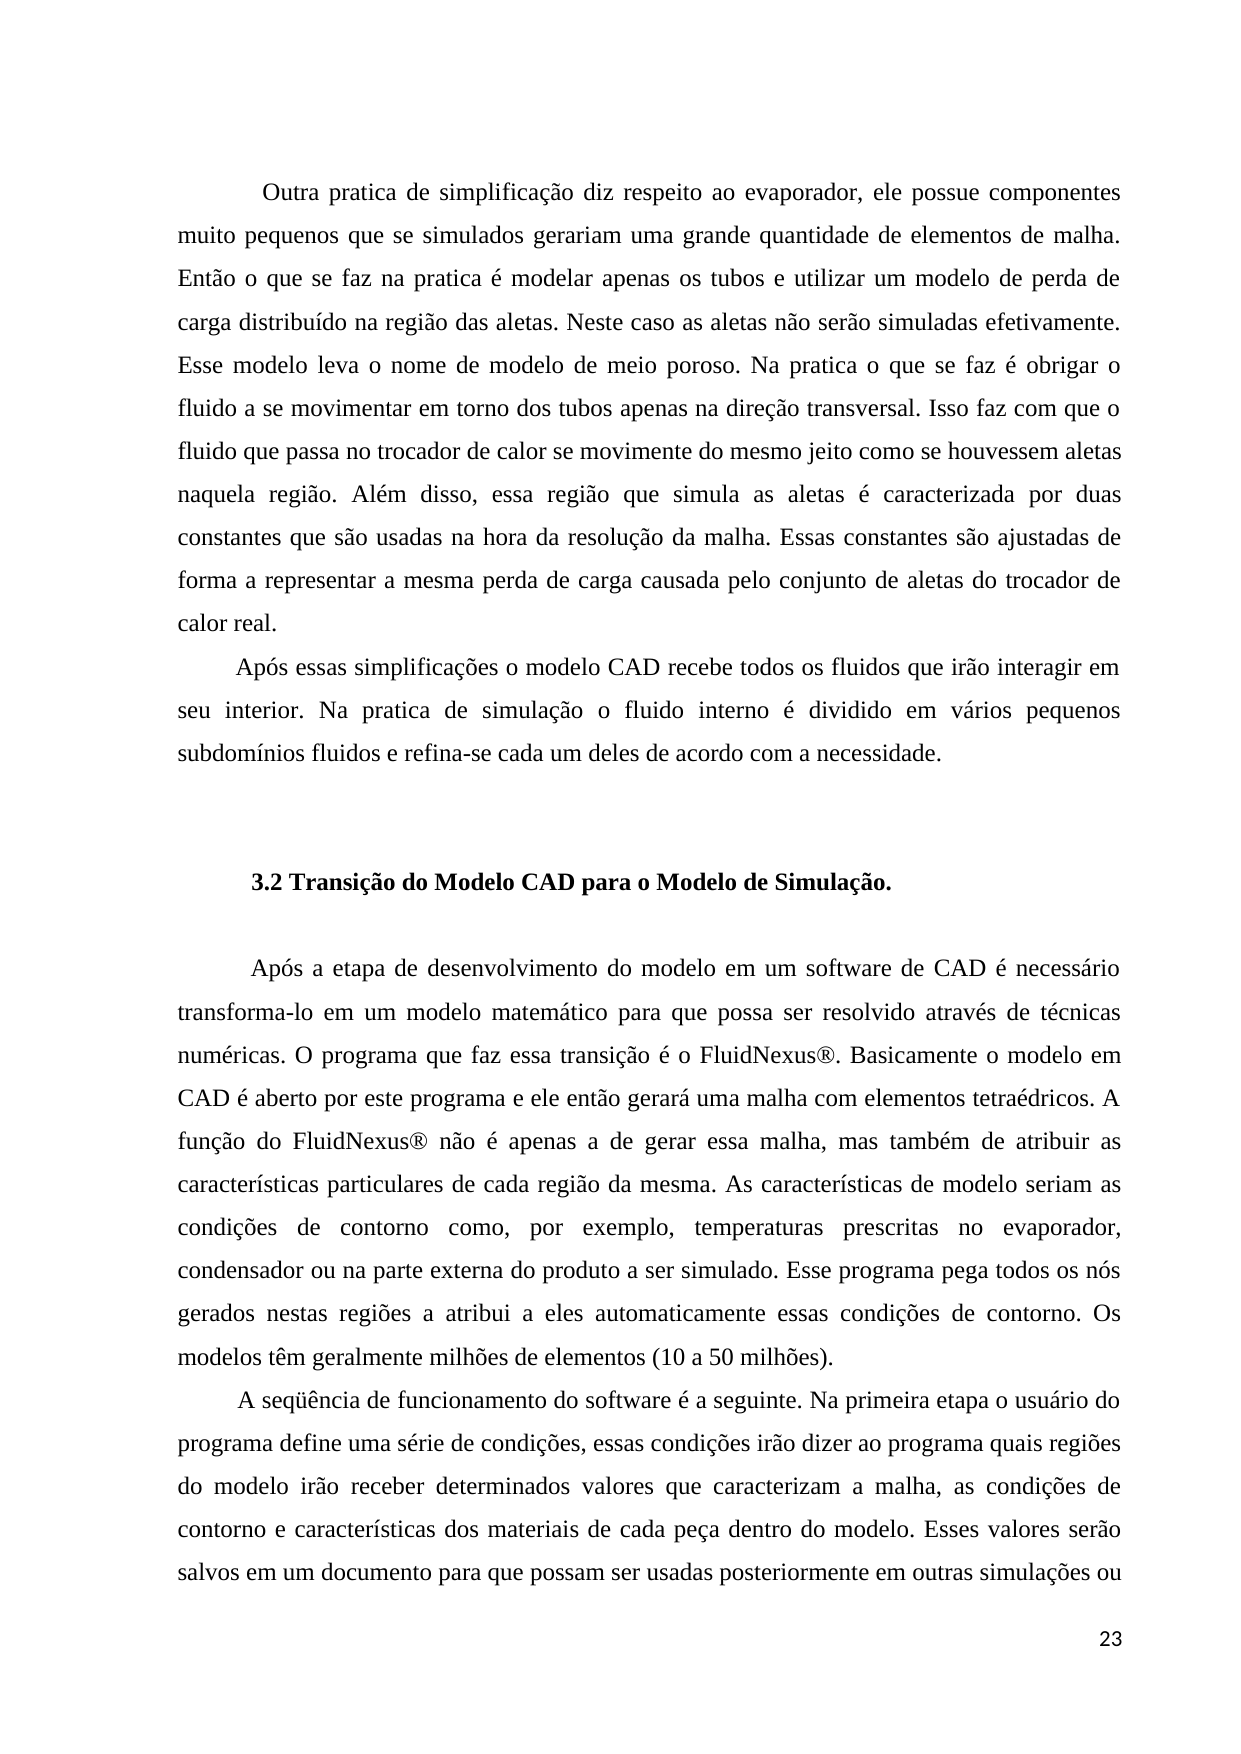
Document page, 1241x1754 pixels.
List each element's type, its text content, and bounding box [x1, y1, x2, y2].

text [177, 1385, 1122, 1586]
list Transição do Modelo CAD para o Modelo de Simulação. [251, 867, 1122, 896]
text Após essas simplificações o modelo CAD recebe todos os fluidos que irão interagir em seu interior. Na pratica de simulação o fluido interno é dividido em vários pequenos subdomínios fluidos e refina-se cada um deles de acordo com a necessidade. [177, 652, 1122, 767]
text Após a etapa de desenvolvimento do modelo em um software de CAD é necessário transforma-lo em um modelo matemático para que possa ser resolvido através de técnicas numéricas. O programa que faz essa transição é o FluidNexus®. Basicamente o modelo em CAD é aberto por este programa e ele então gerará uma malha com elementos tetraédricos. A função do FluidNexus® não é apenas a de gerar essa malha, mas também de atribuir as características particulares de cada região da mesma. As características de modelo seriam as condições de contorno como, por exemplo, temperaturas prescritas no evaporador, condensador ou na parte externa do produto a ser simulado. Esse programa pega todos os nós gerados nestas regiões a atribui a eles automaticamente essas condições de contorno. Os modelos têm geralmente milhões de elementos (10 a 50 milhões). [177, 953, 1122, 1370]
text Outra pratica de simplificação diz respeito ao evaporador, ele possue componentes muito pequenos que se simulados gerariam uma grande quantidade de elementos de malha. Então o que se faz na pratica é modelar apenas os tubos e utilizar um modelo de perda de carga distribuído na região das aletas. Neste caso as aletas não serão simuladas efetivamente. Esse modelo leva o nome de modelo de meio poroso. Na pratica o que se faz é obrigar o fluido a se movimentar em torno dos tubos apenas na direção transversal. Isso faz com que o fluido que passa no trocador de calor se movimente do mesmo jeito como se houvessem aletas naquela região. Além disso, essa região que simula as aletas é caracterizada por duas constantes que são usadas na hora da resolução da malha. Essas constantes são ajustadas de forma a representar a mesma perda de carga causada pelo conjunto de aletas do trocador de calor real. [177, 177, 1122, 637]
